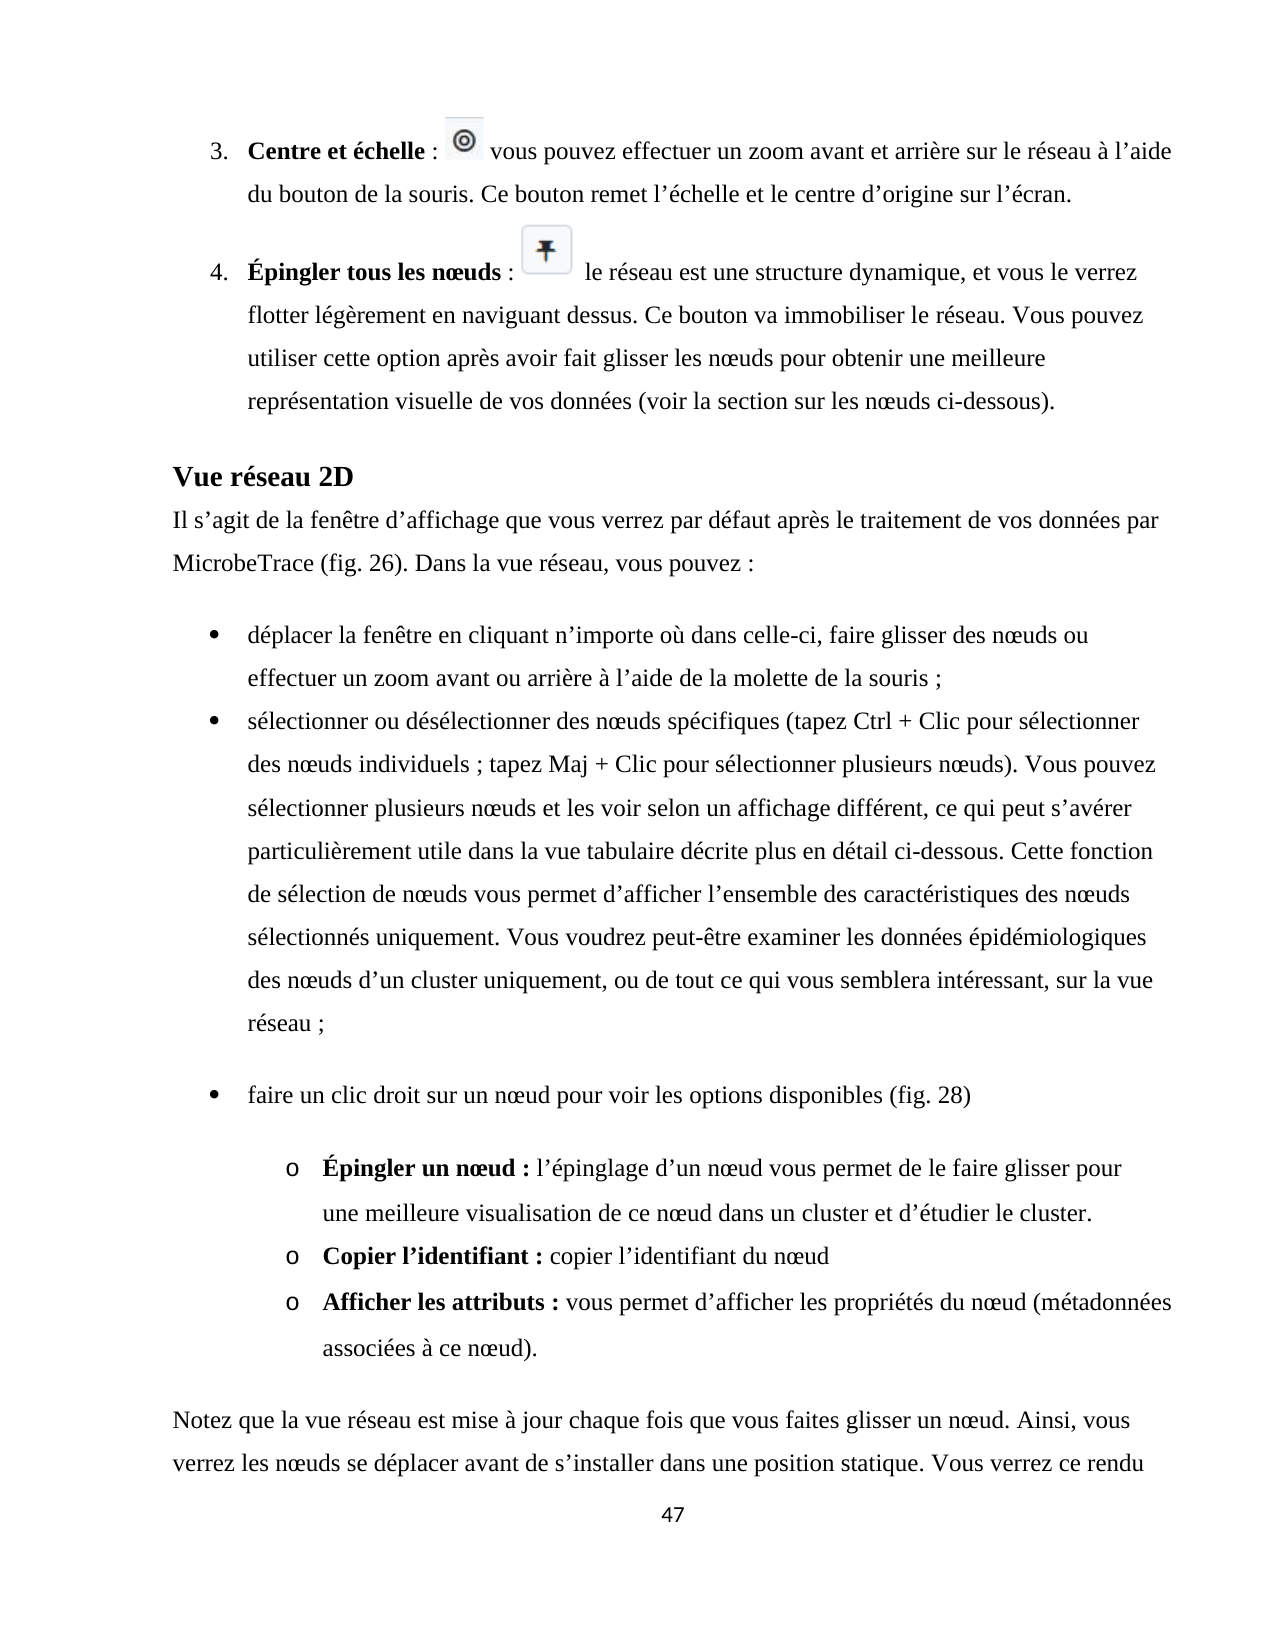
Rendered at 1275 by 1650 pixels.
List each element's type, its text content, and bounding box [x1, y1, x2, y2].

picture [520, 251, 579, 310]
text Il s’agit de la fenêtre d’affichage que vous verrez par défaut après le traitement de vos données par MicrobeTrace (fig. 26). Dans la vue réseau, vous pouvez : [172, 534, 1173, 606]
list Afficher les attributs : vous permet d’afficher les propriétés du nœud (métadonnées associées à ce nœud). [285, 1404, 1173, 1478]
text Vue réseau 2D [172, 488, 1173, 521]
picture [444, 117, 484, 160]
list déplacer la fenêtre en cliquant n’importe où dans celle-ci, faire glisser des nœuds ou effectuer un zoom avant ou arrière à l’aide de la molette de la souris ; [210, 649, 1173, 721]
list Épingler un nœud : l’épinglage d’un nœud vous permet de le faire glisser pour une meilleure visualisation de ce nœud dans un cluster et d’étudier le cluster. [285, 1211, 1173, 1285]
list faire un clic droit sur un nœud pour voir les options disponibles (fig. 28) [210, 1139, 1173, 1168]
list Épingler tous les nœuds : le réseau est une structure dynamique, et vous le verrez flotter légèrement en naviguant dessus. Ce bouton va immobiliser le réseau. Vous pouvez utiliser cette option après avoir fait glisser les nœuds pour obtenir une meilleure représentation visuelle de vos données (voir la section sur les nœuds ci-dessous). [210, 252, 1173, 444]
list Centre et échelle : vous pouvez effectuer un zoom avant et arrière sur le réseau à l’aide du bouton de la souris. Ce bouton remet l’échelle et le centre d’origine sur l’écran. [210, 117, 1173, 208]
list Copier l’identifiant : copier l’identifiant du nœud [285, 1329, 1173, 1359]
list sélectionner ou désélectionner des nœuds spécifiques (tapez Ctrl + Clic pour sélectionner des nœuds individuels ; tapez Maj + Clic pour sélectionner plusieurs nœuds). Vous pouvez sélectionner plusieurs nœuds et les voir selon un affichage différent, ce qui peut s’avérer particulièrement utile dans la vue tabulaire décrite plus en détail ci-dessous. Cette fonction de sélection de nœuds vous permet d’afficher l’ensemble des caractéristiques des nœuds sélectionnés uniquement. Vous voudrez peut-être examiner les données épidémiologiques des nœuds d’un cluster uniquement, ou de tout ce qui vous semblera intéressant, sur la vue réseau ; [210, 765, 1173, 1095]
